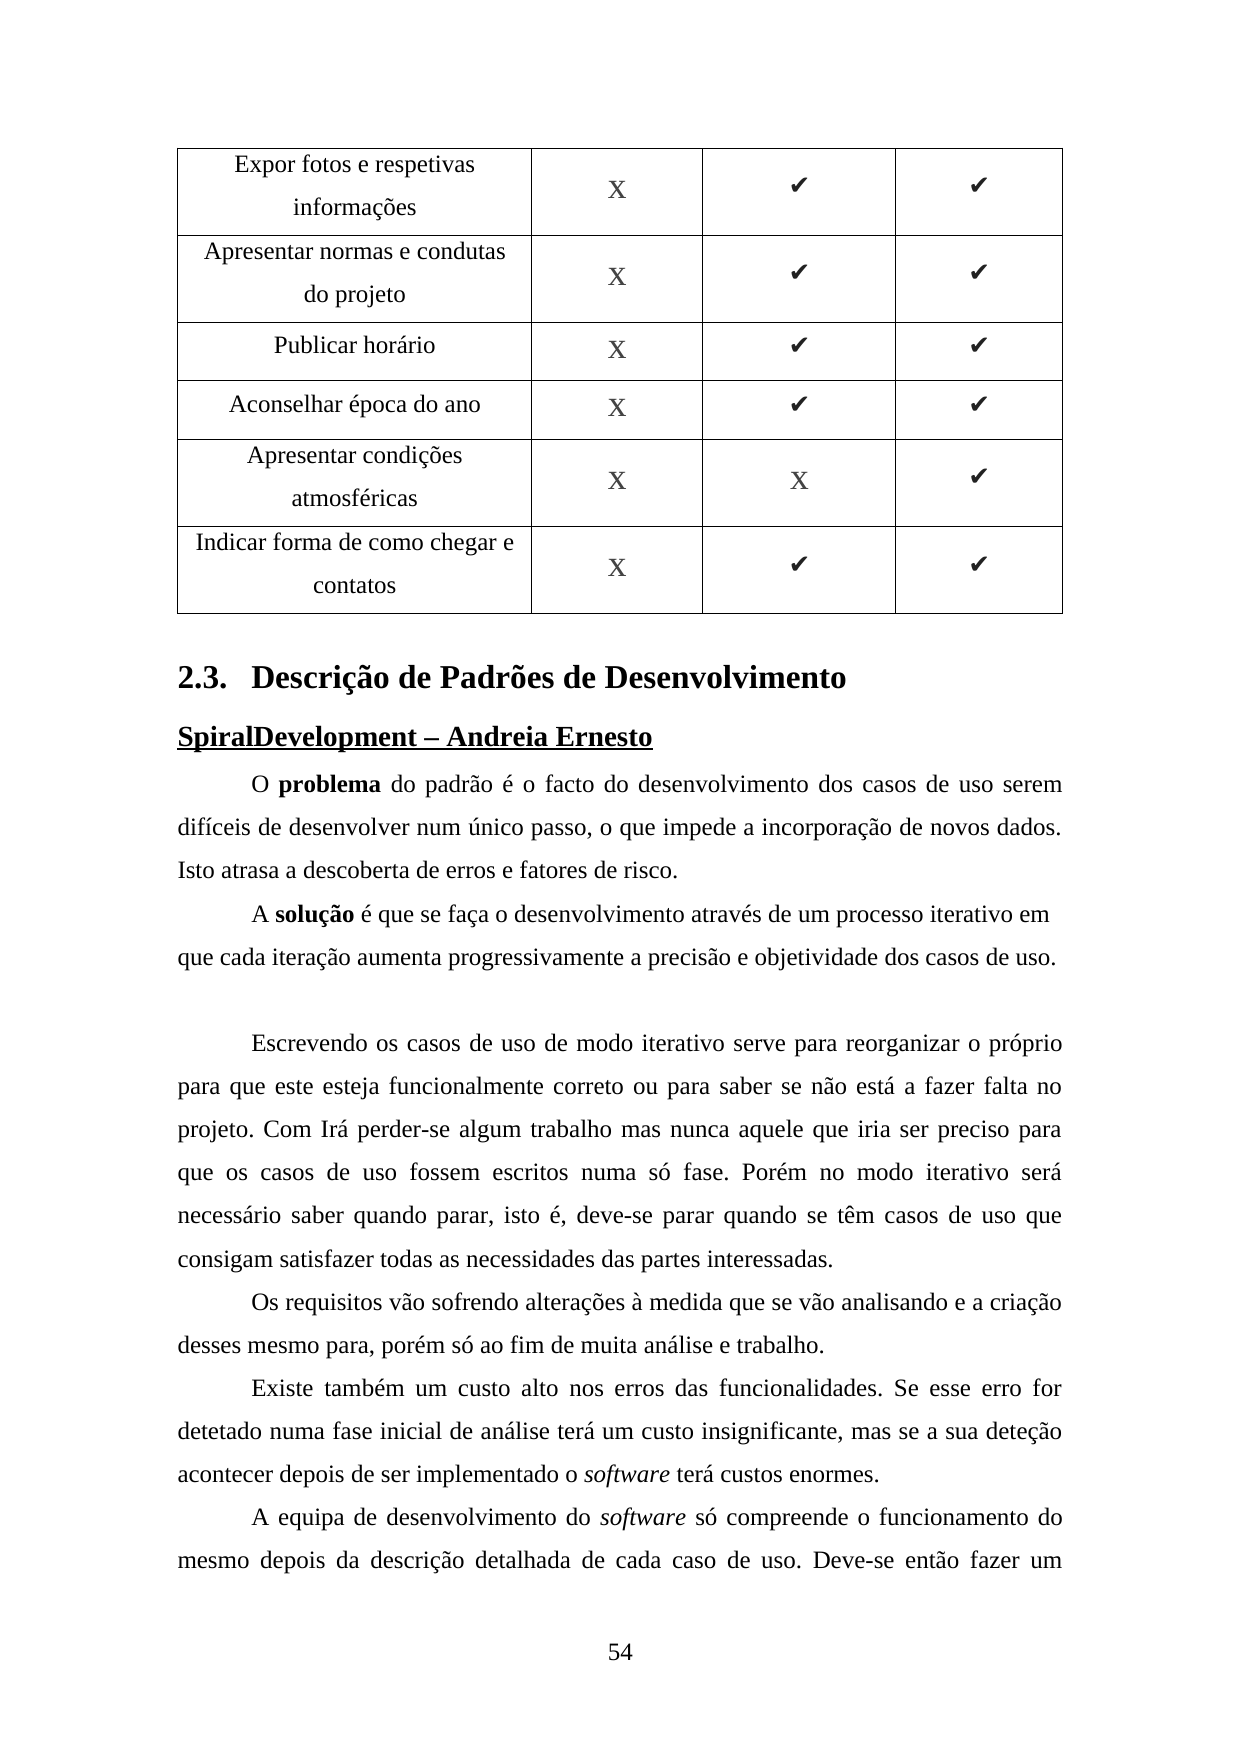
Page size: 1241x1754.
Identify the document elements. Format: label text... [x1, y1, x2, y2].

table_cell Aconselhar época do ano [178, 381, 531, 439]
table_cell ✔ [703, 236, 895, 322]
table_cell x [532, 323, 702, 380]
list Descrição de Padrões de Desenvolvimento [177, 657, 1063, 696]
table_cell Indicar forma de como chegar e contatos [178, 527, 531, 613]
table_cell x [532, 149, 702, 235]
table_cell Expor fotos e respetivas informações [178, 149, 531, 235]
text que cada iteração aumenta progressivamente a precisão e objetividade dos casos de uso. [177, 942, 1063, 971]
table_cell Apresentar condições atmosféricas [178, 440, 531, 526]
table_cell ✔ [703, 527, 895, 613]
table_cell x [532, 527, 702, 613]
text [177, 1502, 1063, 1574]
table_cell Apresentar normas e condutas do projeto [178, 236, 531, 322]
table_cell ✔ [703, 381, 895, 439]
table_cell Publicar horário [178, 323, 531, 380]
table_cell ✔ [896, 440, 1062, 526]
table_cell ✔ [703, 149, 895, 235]
table_cell ✔ [703, 323, 895, 380]
table_cell x [532, 236, 702, 322]
table_cell ✔ [896, 236, 1062, 322]
text O problema do padrão é o facto do desenvolvimento dos casos de uso serem difíceis de desenvolver num único passo, o que impede a incorporação de novos dados. Isto atrasa a descoberta de erros e fatores de risco. [177, 769, 1063, 884]
table_cell ✔ [896, 527, 1062, 613]
table_cell ✔ [896, 381, 1062, 439]
table_cell ✔ [896, 149, 1062, 235]
text A solução é que se faça o desenvolvimento através de um processo iterativo em [177, 899, 1063, 927]
text Existe também um custo alto nos erros das funcionalidades. Se esse erro for detetado numa fase inicial de análise terá um custo insignificante, mas se a sua deteção acontecer depois de ser implementado o software terá custos enormes. [177, 1373, 1063, 1488]
text Os requisitos vão sofrendo alterações à medida que se vão analisando e a criação desses mesmo para, porém só ao fim de muita análise e trabalho. [177, 1287, 1063, 1359]
text Escrevendo os casos de uso de modo iterativo serve para reorganizar o próprio para que este esteja funcionalmente correto ou para saber se não está a fazer falta no projeto. Com Irá perder-se algum trabalho mas nunca aquele que iria ser preciso para que os casos de uso fossem escritos numa só fase. Porém no modo iterativo será necessário saber quando parar, isto é, deve-se parar quando se têm casos de uso que consigam satisfazer todas as necessidades das partes interessadas. [177, 1028, 1063, 1272]
table_cell x [703, 440, 895, 526]
table_cell x [532, 381, 702, 439]
subtitle SpiralDevelopment – Andreia Ernesto [177, 719, 1063, 753]
table_cell ✔ [896, 323, 1062, 380]
table_cell x [532, 440, 702, 526]
